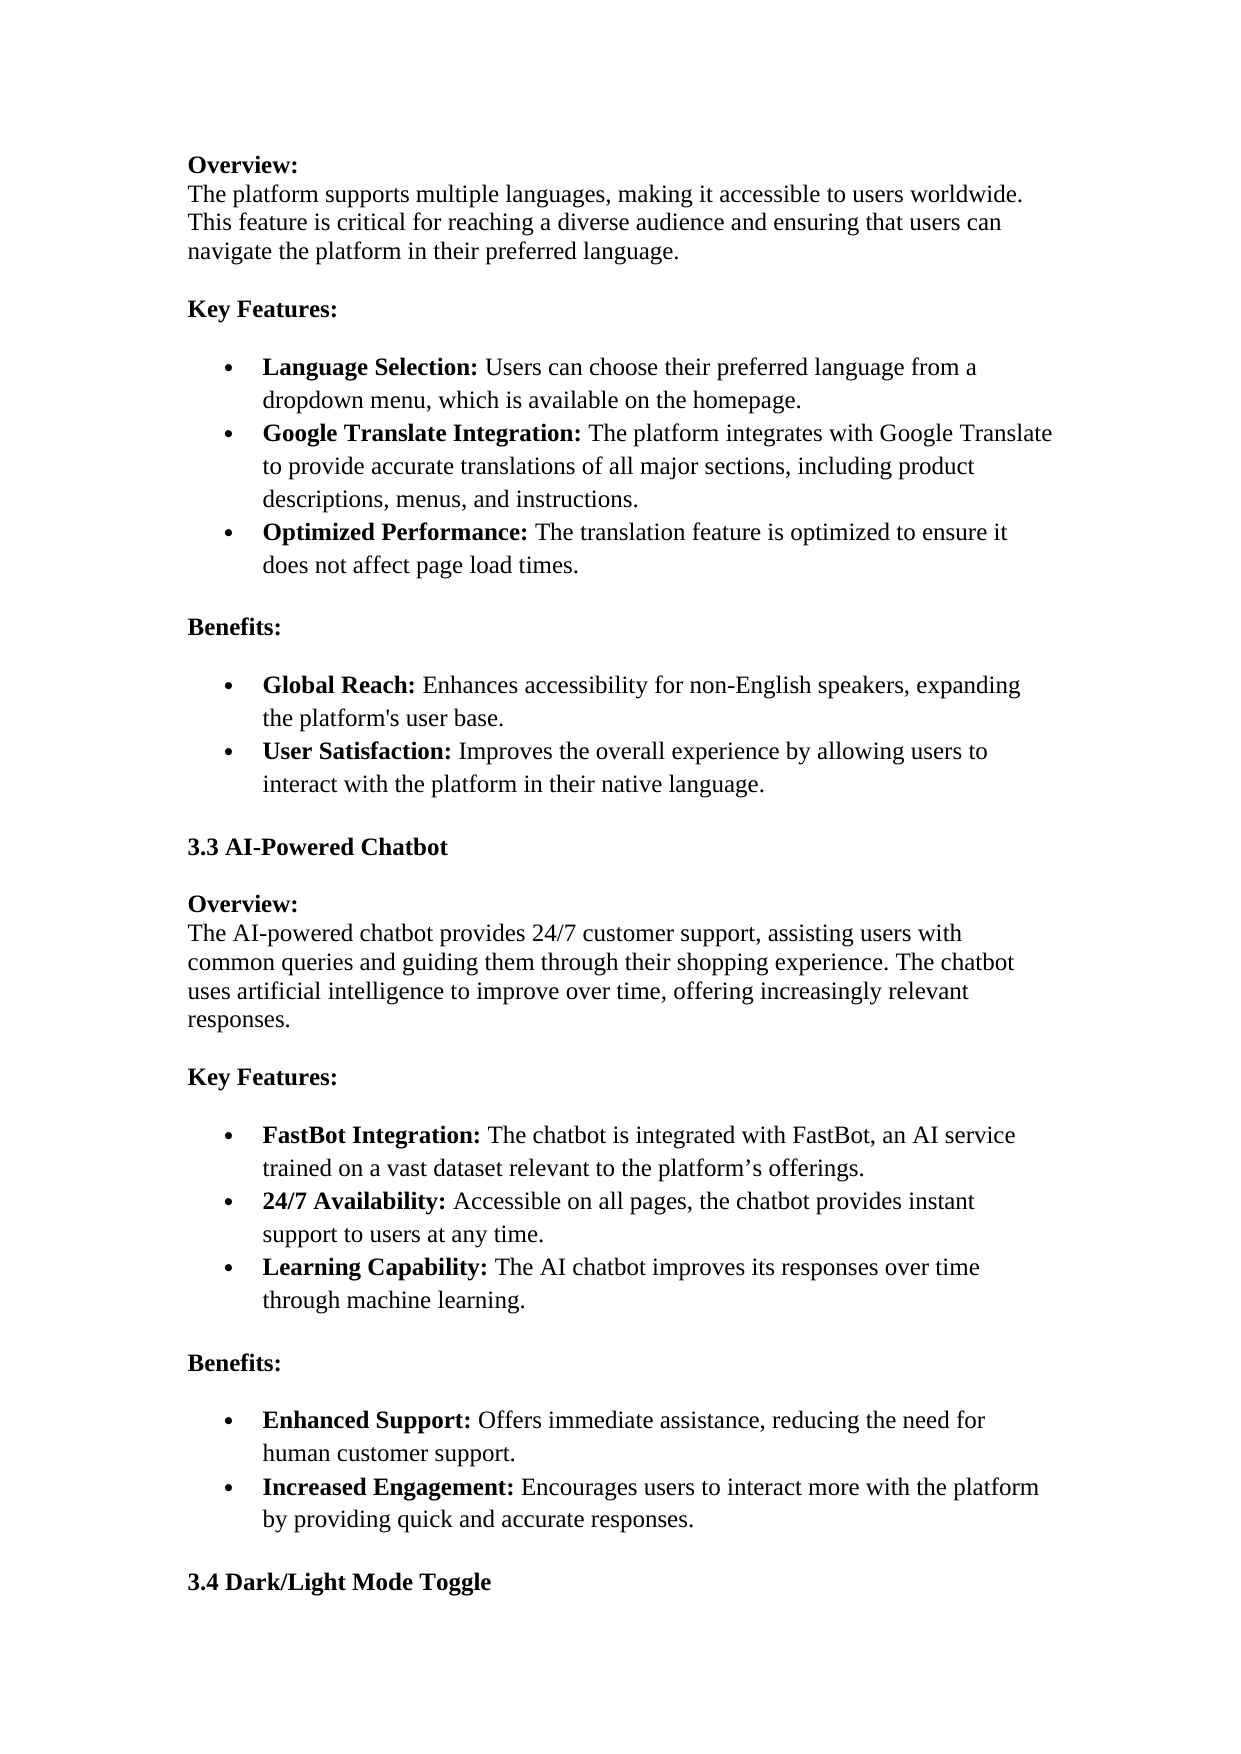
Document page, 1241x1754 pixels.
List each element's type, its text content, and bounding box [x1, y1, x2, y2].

list Learning Capability: The AI chatbot improves its responses over time through machine learning. [225, 1252, 1053, 1314]
list Global Reach: Enhances accessibility for non-English speakers, expanding the platform's user base. [225, 670, 1053, 732]
text Benefits: [187, 612, 1053, 641]
text Benefits: [187, 1348, 1053, 1376]
subtitle 3.3 AI-Powered Chatbot [187, 832, 1053, 860]
text Overview: The AI-powered chatbot provides 24/7 customer support, assisting users with common queries and guiding them through their shopping experience. The chatbot uses artificial intelligence to improve over time, offering increasingly relevant responses. [187, 889, 1053, 1033]
subtitle 3.4 Dark/Light Mode Toggle [187, 1567, 1053, 1596]
list Google Translate Integration: The platform integrates with Google Translate to provide accurate translations of all major sections, including product descriptions, menus, and instructions. [225, 418, 1053, 513]
list Optimized Performance: The translation feature is optimized to ensure it does not affect page load times. [225, 517, 1053, 579]
list 24/7 Availability: Accessible on all pages, the chatbot provides instant support to users at any time. [225, 1186, 1053, 1248]
list Increased Engagement: Encourages users to interact more with the platform by providing quick and accurate responses. [225, 1472, 1053, 1533]
text Key Features: [187, 1062, 1053, 1091]
text Key Features: [187, 294, 1053, 323]
text Overview: The platform supports multiple languages, making it accessible to users worldwide. This feature is critical for reaching a diverse audience and ensuring that users can navigate the platform in their preferred language. [187, 150, 1053, 265]
list Enhanced Support: Offers immediate assistance, reducing the need for human customer support. [225, 1406, 1053, 1467]
list Language Selection: Users can choose their preferred language from a dropdown menu, which is available on the homepage. [225, 352, 1053, 414]
list User Satisfaction: Improves the overall experience by allowing users to interact with the platform in their native language. [225, 736, 1053, 798]
list FastBot Integration: The chatbot is integrated with FastBot, an AI service trained on a vast dataset relevant to the platform’s offerings. [225, 1120, 1053, 1182]
